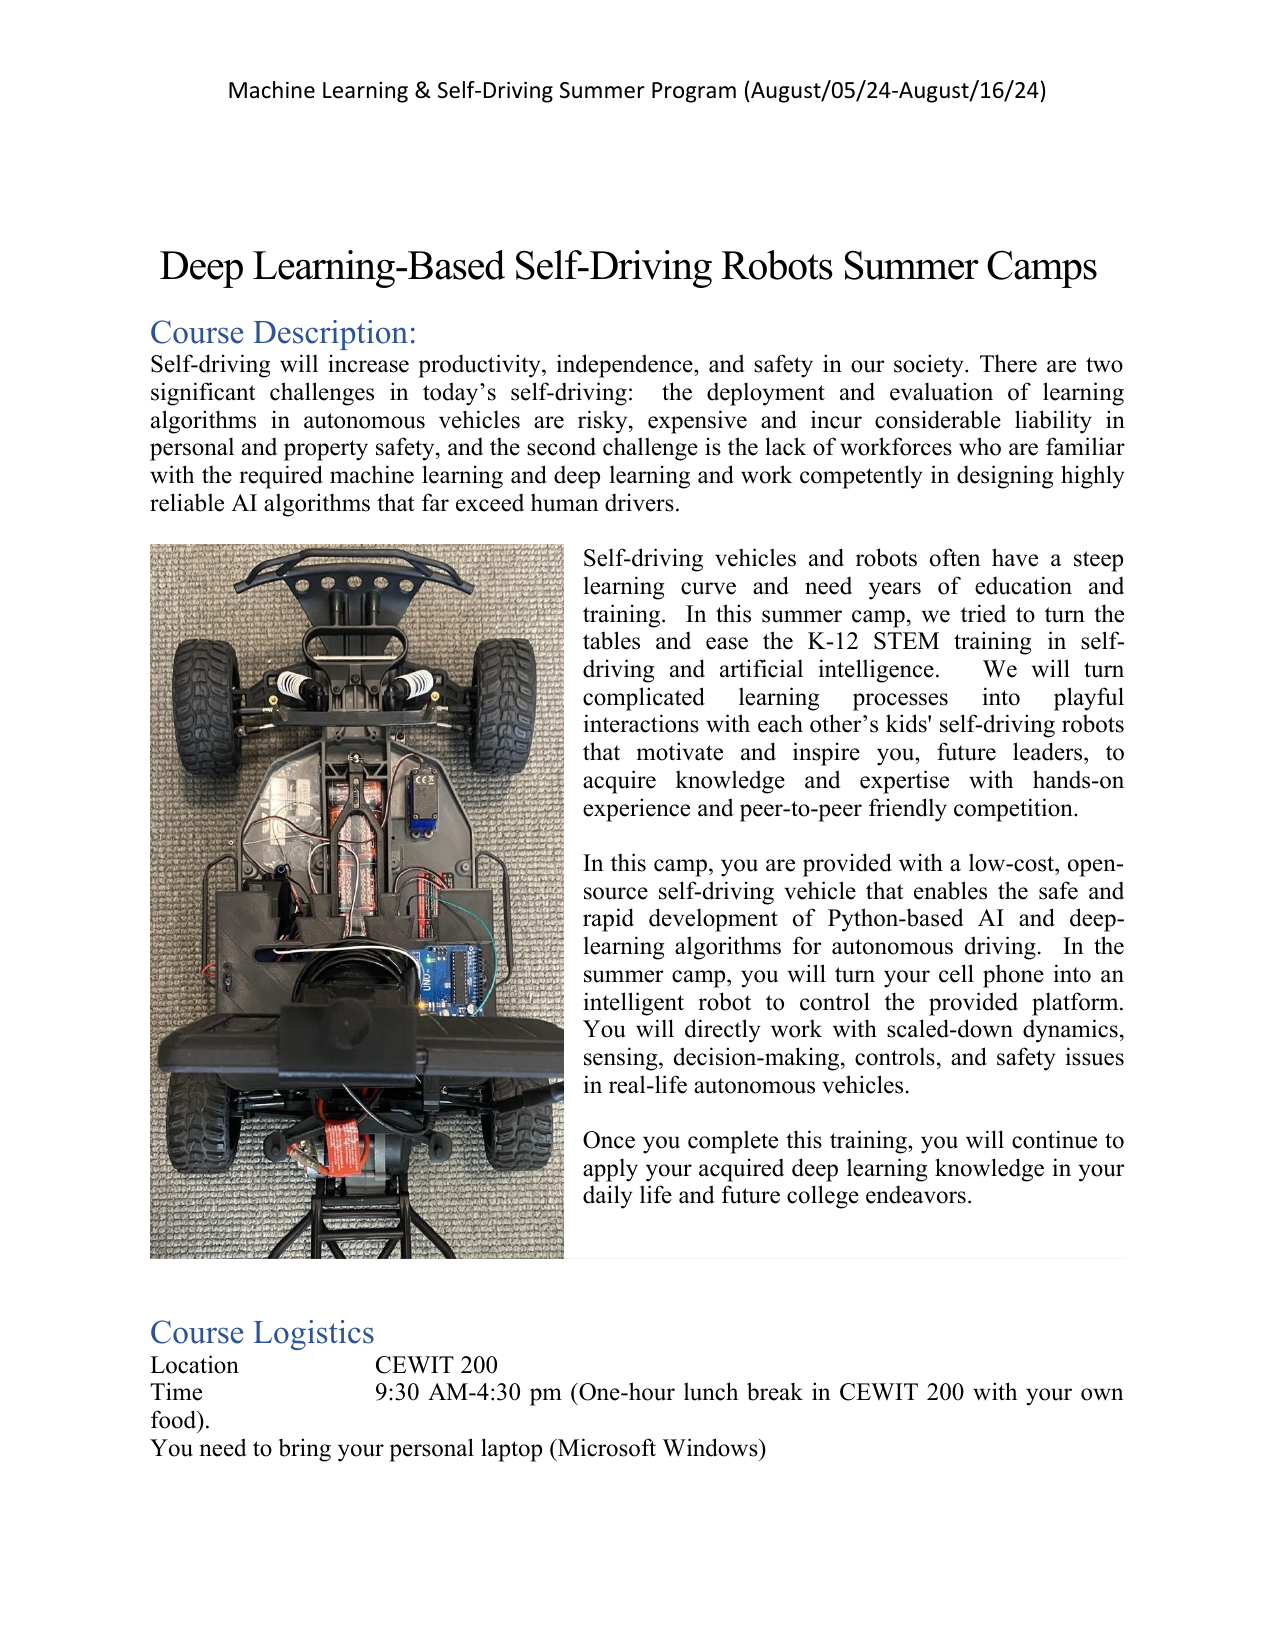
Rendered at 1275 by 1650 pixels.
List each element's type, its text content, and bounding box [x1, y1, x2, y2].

text Self-driving will increase productivity, independence, and safety in our society. There are two significant challenges in today’s self-driving: the deployment and evaluation of learning algorithms in autonomous vehicles are risky, expensive and incur considerable liability in personal and property safety, and the second challenge is the lack of workforces who are familiar with the required machine learning and deep learning and work competently in designing highly reliable AI algorithms that far exceed human drivers. [150, 350, 1125, 517]
text Once you complete this training, you will continue to apply your acquired deep learning knowledge in your daily life and future college endeavors. [564, 1126, 1125, 1209]
text Time 9:30 AM-4:30 pm (One-hour lunch break in CEWIT 200 with your own food). [150, 1378, 1125, 1434]
text In this camp, you are provided with a low-cost, open-source self-driving vehicle that enables the safe and rapid development of Python-based AI and deep-learning algorithms for autonomous driving. In the summer camp, you will turn your cell phone into an intelligent robot to control the provided platform. You will directly work with scaled-down dynamics, sensing, decision-making, controls, and safety issues in real-life autonomous vehicles. [564, 849, 1125, 1098]
subtitle Course Description: [150, 313, 1125, 350]
subtitle Course Logistics [150, 1314, 1125, 1351]
text Self-driving vehicles and robots often have a steep learning curve and need years of education and training. In this summer camp, we tried to turn the tables and ease the K-12 STEM training in self-driving and artificial intelligence. We will turn complicated learning processes into playful interactions with each other’s kids' self-driving robots that motivate and inspire you, future leaders, to acquire knowledge and expertise with hands-on experience and peer-to-peer friendly competition. [564, 544, 1125, 821]
text Location CEWIT 200 [150, 1351, 1125, 1378]
title Deep Learning-Based Self-Driving Robots Summer Camps [150, 242, 1125, 288]
picture [150, 544, 564, 1258]
text You need to bring your personal laptop (Microsoft Windows) [150, 1434, 1125, 1462]
